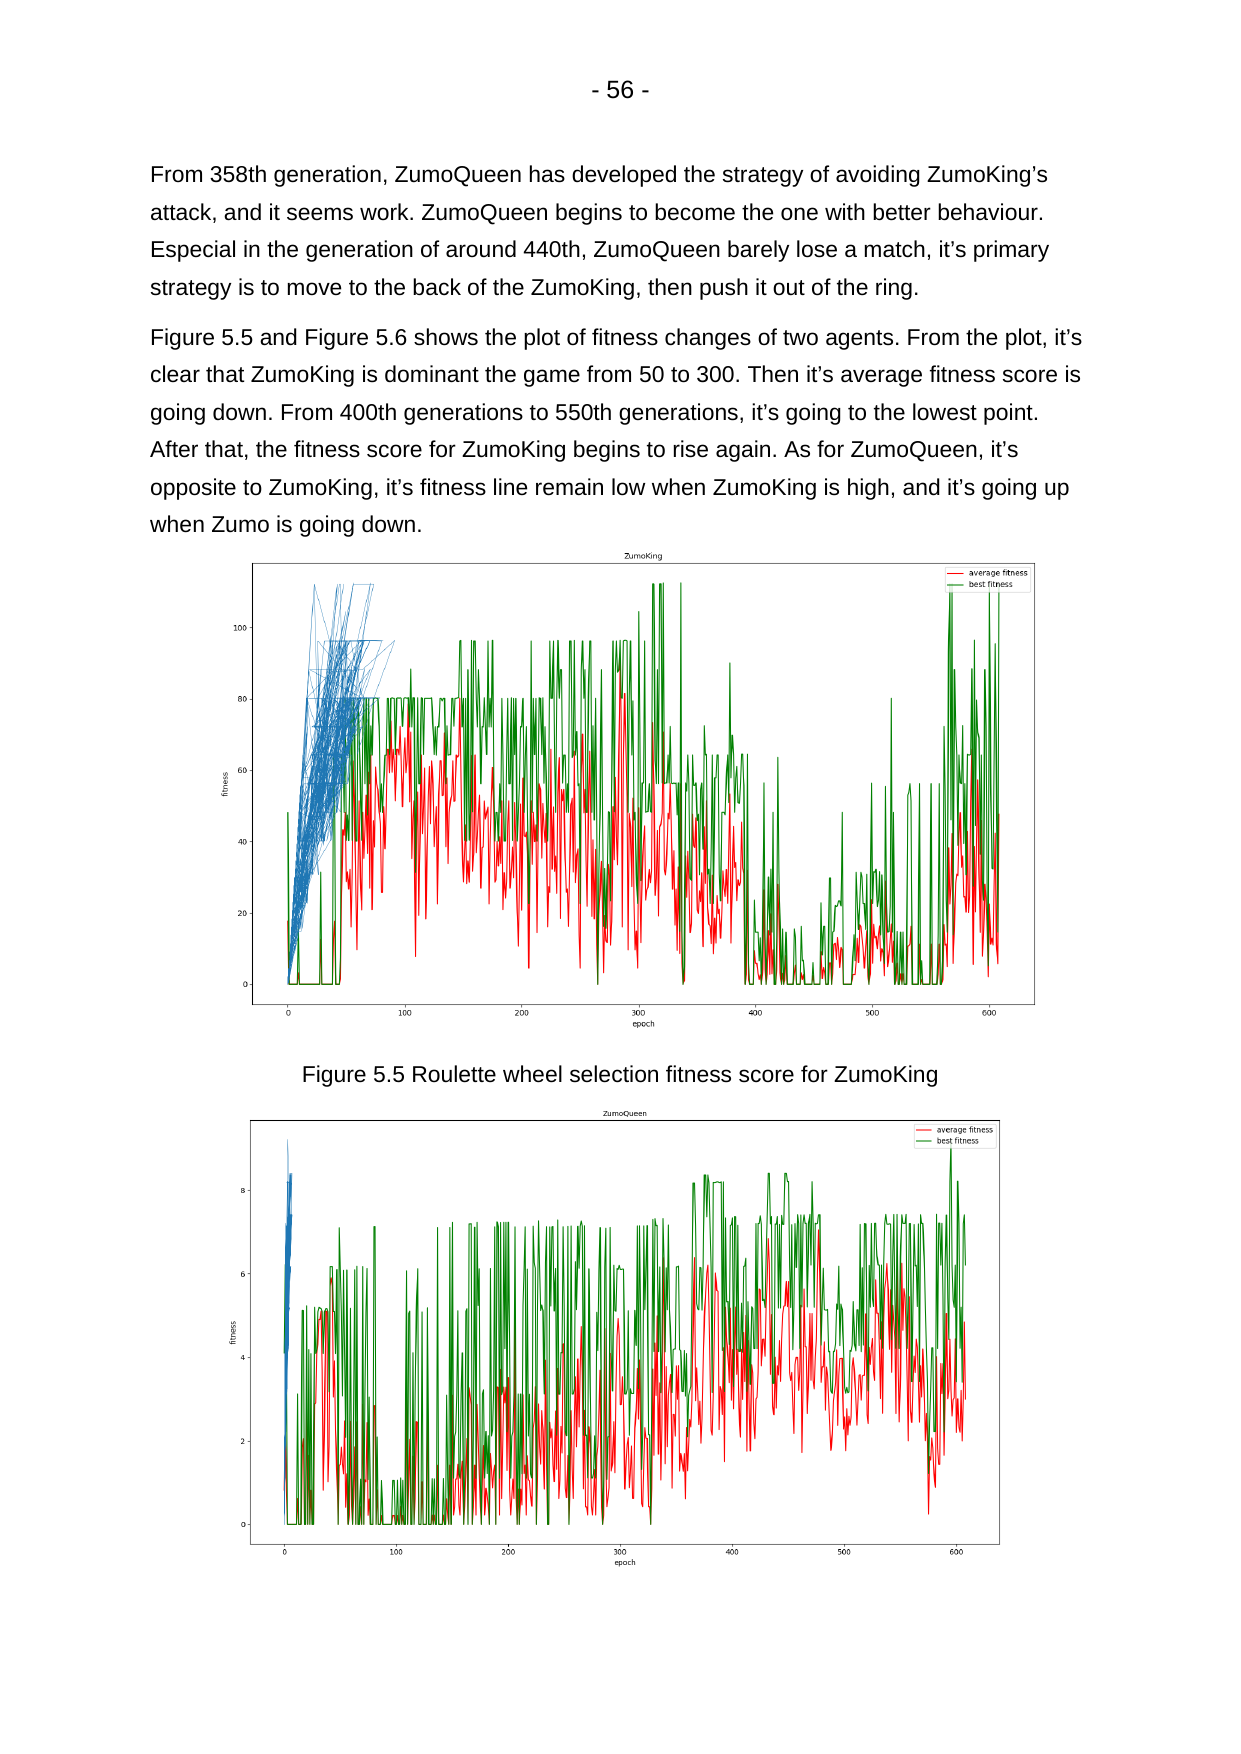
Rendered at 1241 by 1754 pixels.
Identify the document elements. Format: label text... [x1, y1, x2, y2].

picture [216, 1100, 1025, 1573]
text From 358th generation, ZumoQueen has developed the strategy of avoiding ZumoKing’s attack, and it seems work. ZumoQueen begins to become the one with better behaviour. Especial in the generation of around 440th, ZumoQueen barely lose a match, it’s primary strategy is to move to the back of the ZumoKing, then push it out of the ring. [150, 150, 1090, 300]
picture [193, 550, 1047, 1038]
text Figure 5.5 Roulette wheel selection fitness score for ZumoKing [150, 1050, 1090, 1088]
text Figure 5.5 and Figure 5.6 shows the plot of fitness changes of two agents. From the plot, it’s clear that ZumoKing is dominant the game from 50 to 300. Then it’s average fitness score is going down. From 400th generations to 550th generations, it’s going to the lowest point. After that, the fitness score for ZumoKing begins to rise again. As for ZumoQueen, it’s opposite to ZumoKing, it’s fitness line remain low when ZumoKing is high, and it’s going up when Zumo is going down. [150, 312, 1090, 537]
